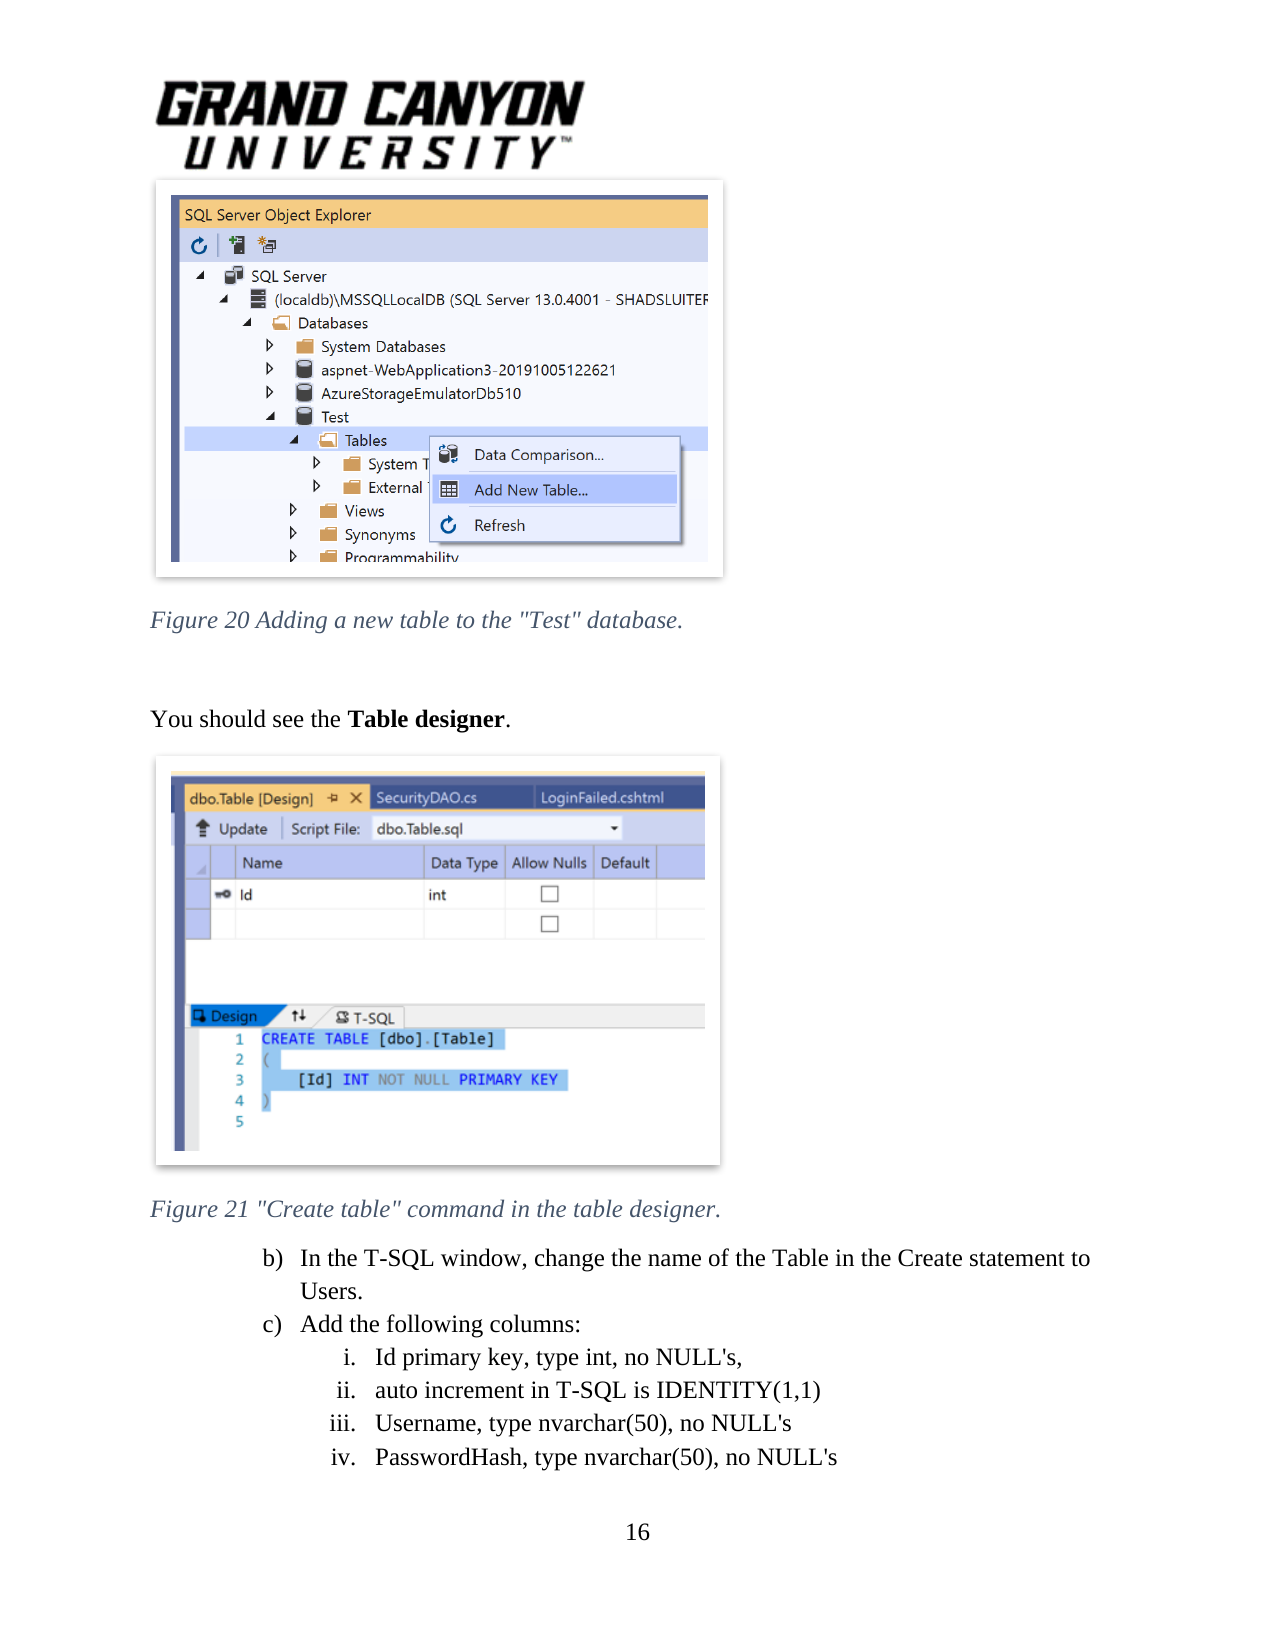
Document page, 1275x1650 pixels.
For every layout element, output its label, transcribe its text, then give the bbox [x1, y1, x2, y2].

text Figure 21 "Create table" command in the table designer. [150, 1194, 1125, 1223]
text You should see the Table designer. [150, 704, 1125, 733]
text Figure 20 Adding a new table to the "Test" database. [150, 605, 1125, 634]
list auto increment in T-SQL is IDENTITY(1,1) [356, 1376, 1125, 1404]
list PasswordHash, type nvarchar(50), no NULL's [356, 1442, 1125, 1470]
list In the T-SQL window, change the name of the Table in the Create statement to Users. [262, 1243, 1125, 1305]
picture [171, 771, 705, 1151]
list Add the following columns: [262, 1309, 1125, 1338]
picture [171, 195, 708, 562]
list Username, type nvarchar(50), no NULL's [356, 1408, 1125, 1437]
picture [150, 75, 590, 179]
list Id primary key, type int, no NULL's, [356, 1342, 1125, 1371]
